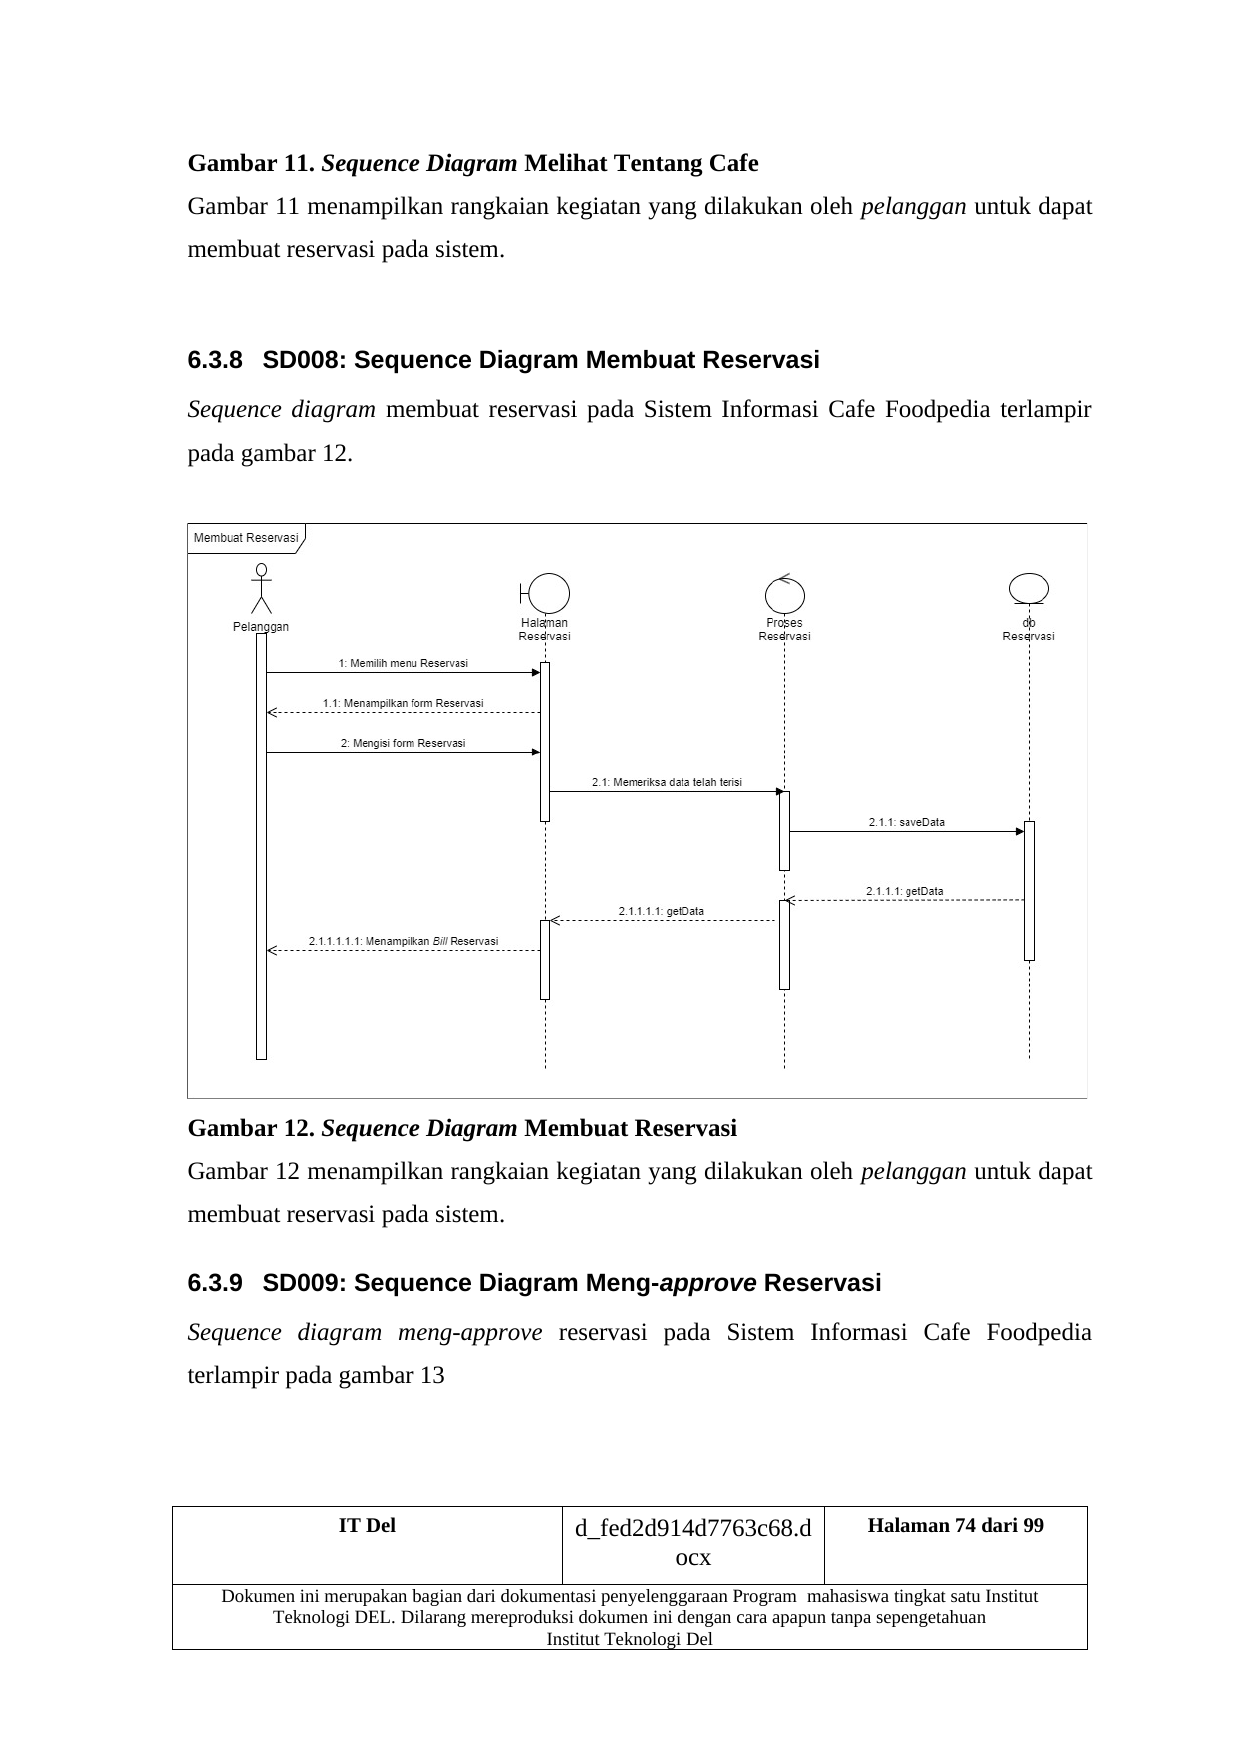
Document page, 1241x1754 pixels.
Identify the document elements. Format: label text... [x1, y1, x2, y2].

subtitle SD008: Sequence Diagram Membuat Reservasi [187, 345, 1092, 374]
subtitle SD009: Sequence Diagram Meng-approve Reservasi [187, 1268, 1092, 1296]
text Sequence diagram meng-approve reservasi pada Sistem Informasi Cafe Foodpedia terlampir pada gambar 13 [187, 1317, 1092, 1389]
picture [187, 523, 1088, 1099]
text Gambar 11 menampilkan rangkaian kegiatan yang dilakukan oleh pelanggan untuk dapat membuat reservasi pada sistem. [187, 191, 1092, 263]
text Gambar 12. Sequence Diagram Membuat Reservasi [187, 1113, 1092, 1142]
text Gambar 11. Sequence Diagram Melihat Tentang Cafe [187, 148, 1092, 176]
text Gambar 12 menampilkan rangkaian kegiatan yang dilakukan oleh pelanggan untuk dapat membuat reservasi pada sistem. [187, 1156, 1092, 1228]
text Sequence diagram membuat reservasi pada Sistem Informasi Cafe Foodpedia terlampir pada gambar 12. [187, 394, 1092, 466]
